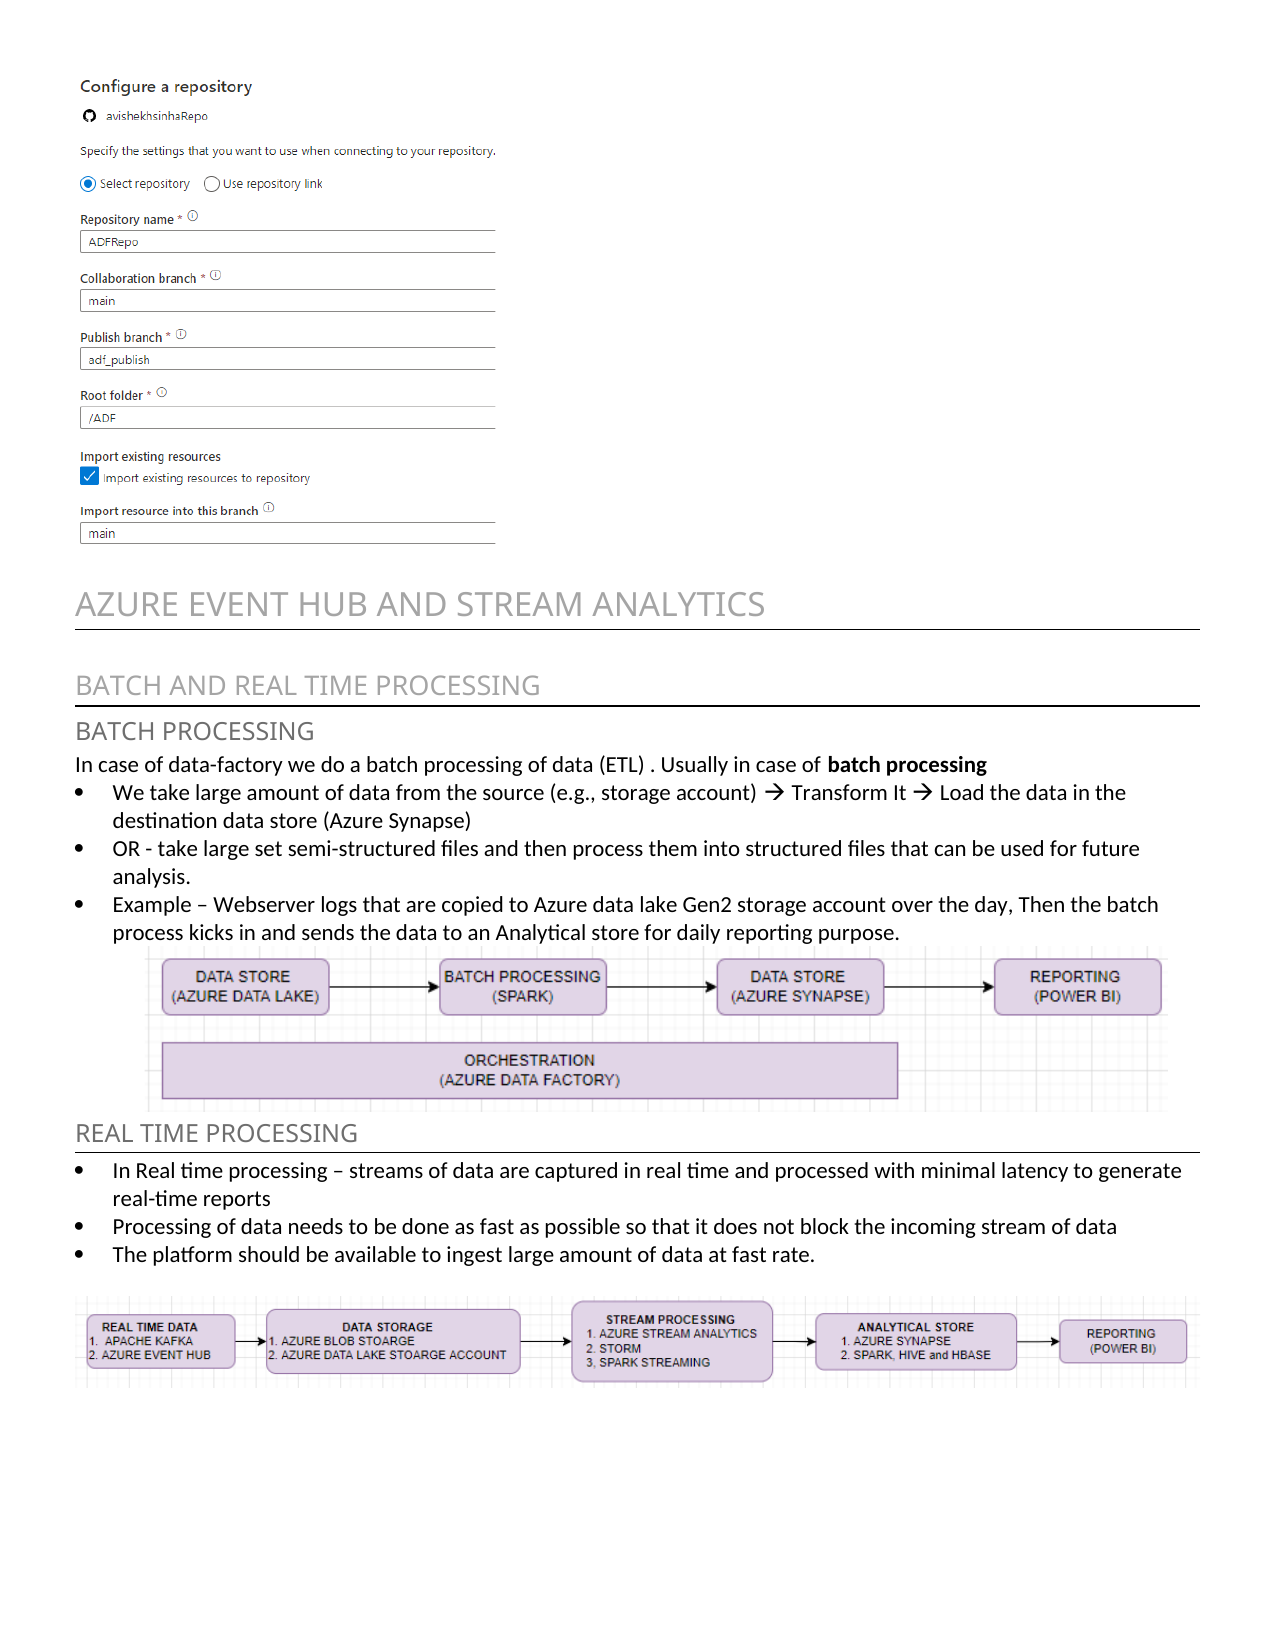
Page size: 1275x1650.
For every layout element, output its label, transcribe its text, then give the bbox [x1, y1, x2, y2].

list In Real time processing – streams of data are captured in real time and processed with minimal latency to generate real-time reports [75, 1156, 1200, 1212]
list Processing of data needs to be done as fast as possible so that it does not block the incoming stream of data [75, 1212, 1200, 1240]
text In case of data-factory we do a batch processing of data (ETL) . Usually in case of batch processing [75, 750, 1200, 778]
subtitle BATCH AND REAL TIME PROCESSING [75, 666, 1200, 705]
subtitle REAL TIME PROCESSING [75, 1116, 1200, 1152]
list We take large amount of data from the source (e.g., storage account) Transform It Load the data in the destination data store (Azure Synapse) [75, 778, 1200, 834]
subtitle BATCH PROCESSING [75, 714, 1200, 748]
picture [75, 75, 496, 557]
list Example – Webserver logs that are copied to Azure data lake Gen2 storage account over the day, Then the batch process kicks in and sends the data to an Analytical store for daily reporting purpose. [75, 891, 1200, 947]
list The platform should be available to ingest large amount of data at fast rate. [75, 1240, 1200, 1268]
picture [75, 1296, 1200, 1388]
subtitle AZURE EVENT HUB AND STREAM ANALYTICS [75, 581, 1200, 629]
picture [144, 946, 1168, 1112]
list OR - take large set semi-structured files and then process them into structured files that can be used for future analysis. [75, 834, 1200, 891]
